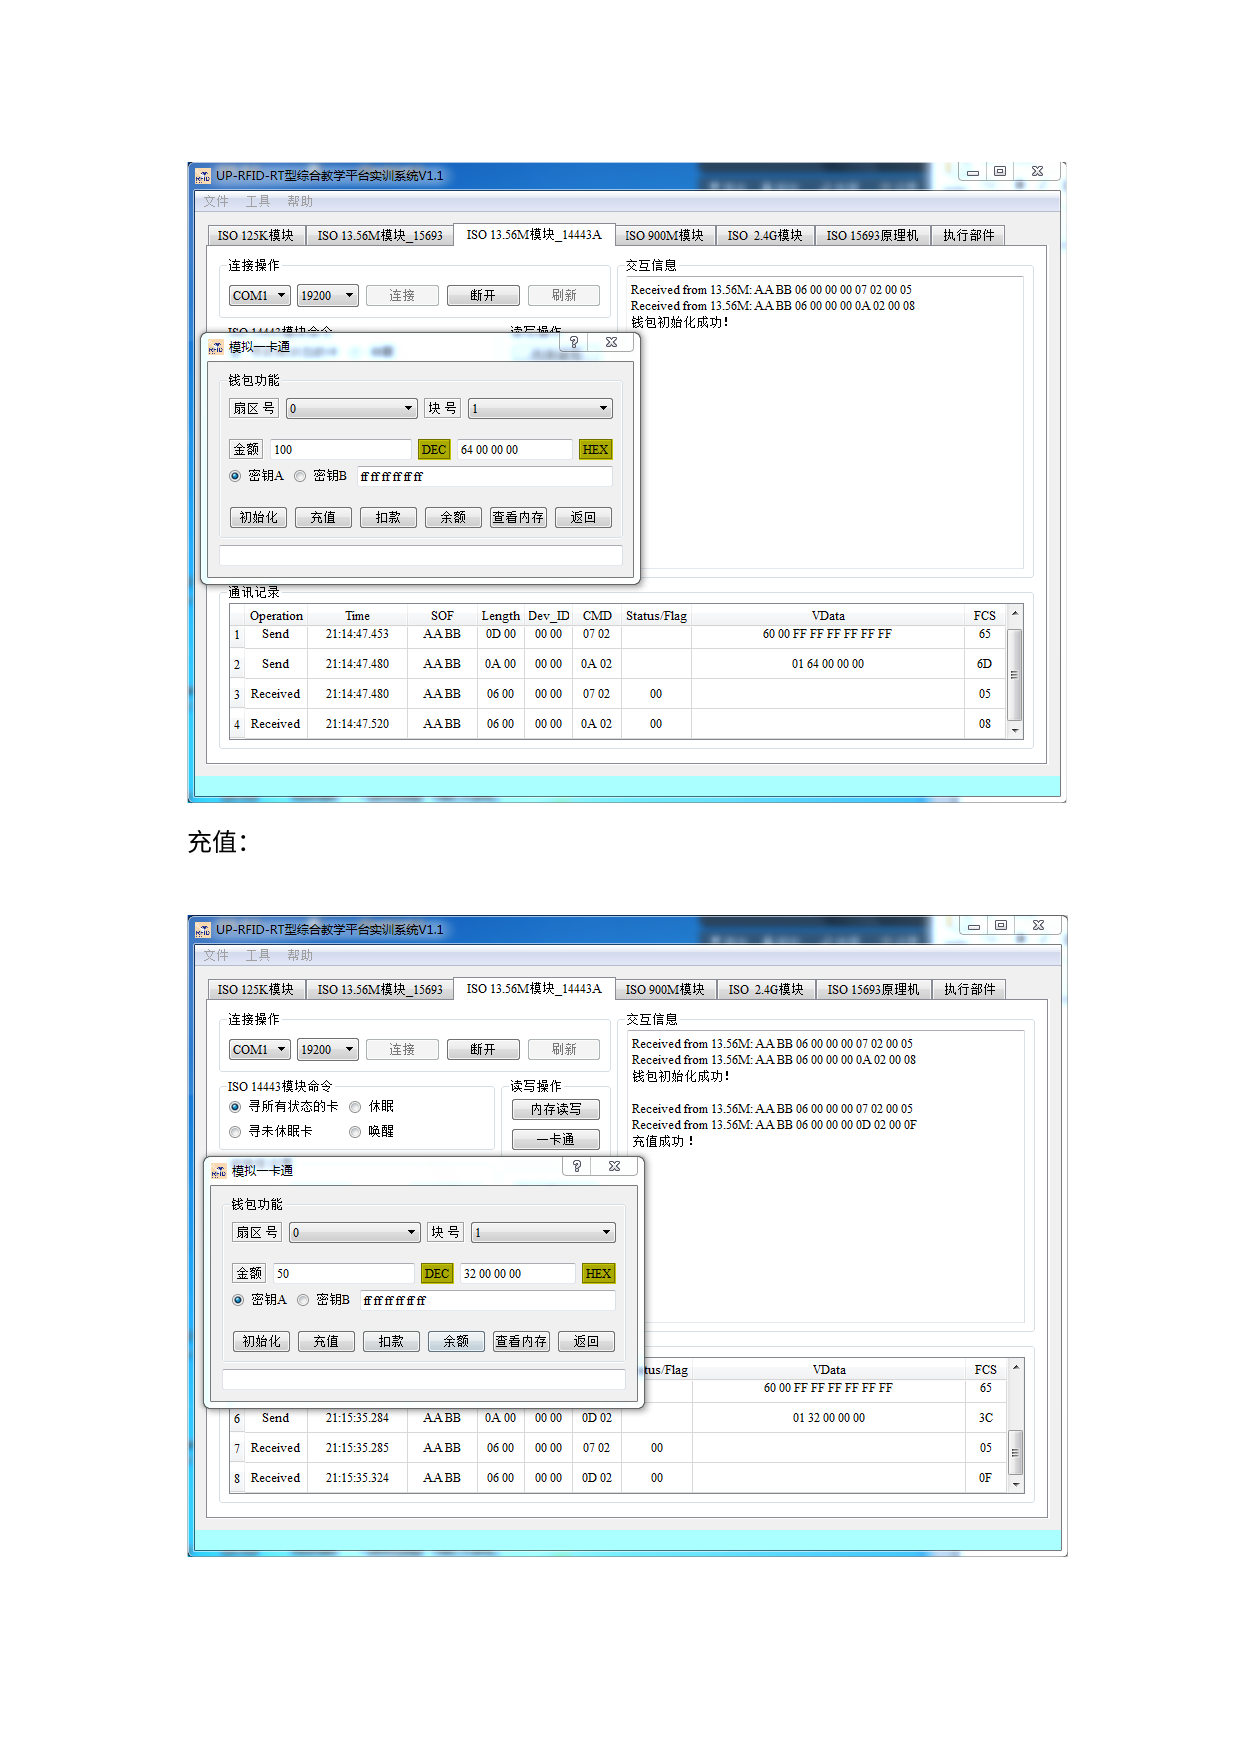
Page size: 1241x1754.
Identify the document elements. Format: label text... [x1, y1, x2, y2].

text 充值： [187, 820, 1053, 860]
picture [187, 162, 1067, 803]
picture [187, 915, 1068, 1557]
